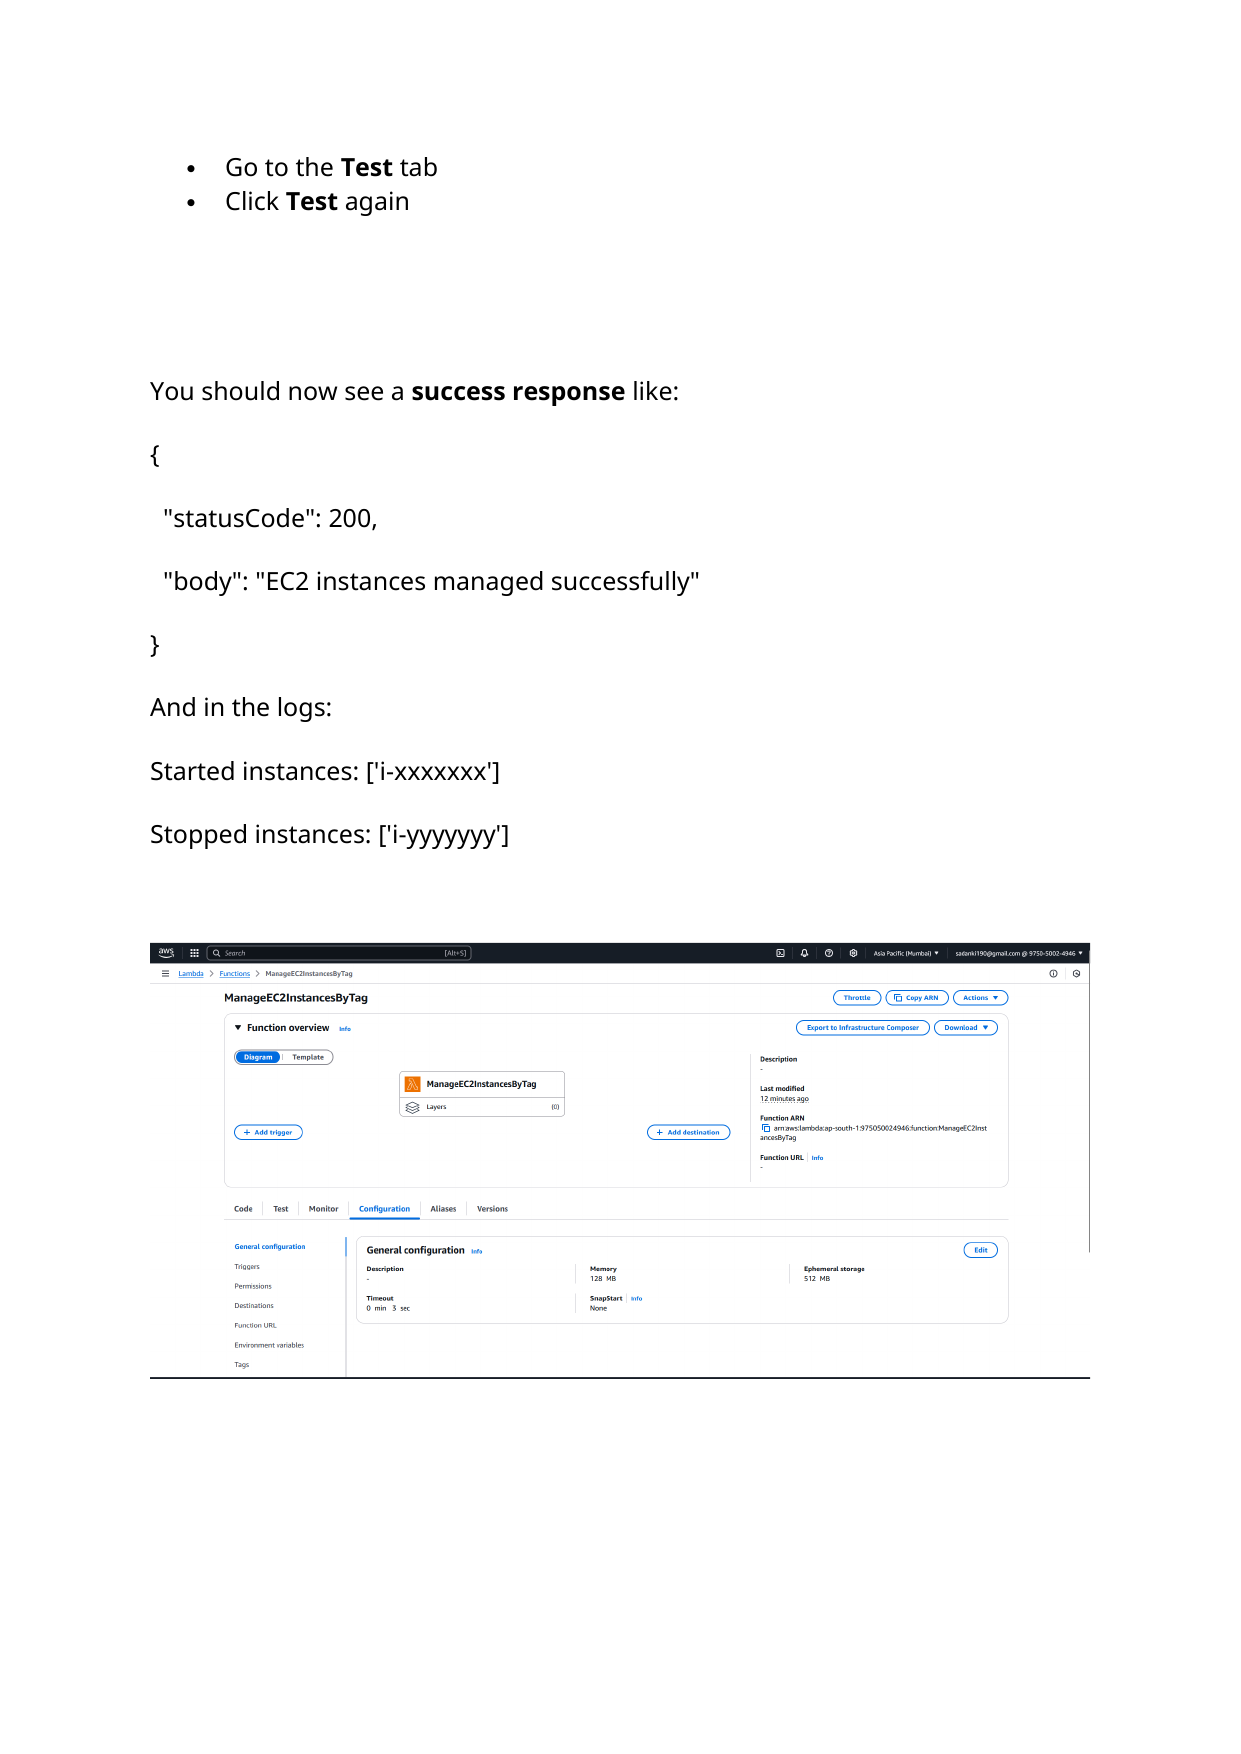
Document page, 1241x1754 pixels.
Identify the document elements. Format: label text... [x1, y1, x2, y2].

picture [150, 942, 1091, 1379]
text Stopped instances: ['i-yyyyyyy'] [150, 816, 1090, 850]
list Go to the Test tab [187, 150, 1090, 184]
text You should now see a success response like: [150, 374, 1090, 408]
text "statusCode": 200, [150, 500, 1090, 534]
text And in the logs: [150, 690, 1090, 724]
text "body": "EC2 instances managed successfully" [150, 563, 1090, 597]
text { [150, 437, 1090, 471]
text } [150, 627, 1090, 661]
text Started instances: ['i-xxxxxxx'] [150, 753, 1090, 787]
list Click Test again [187, 184, 1090, 218]
